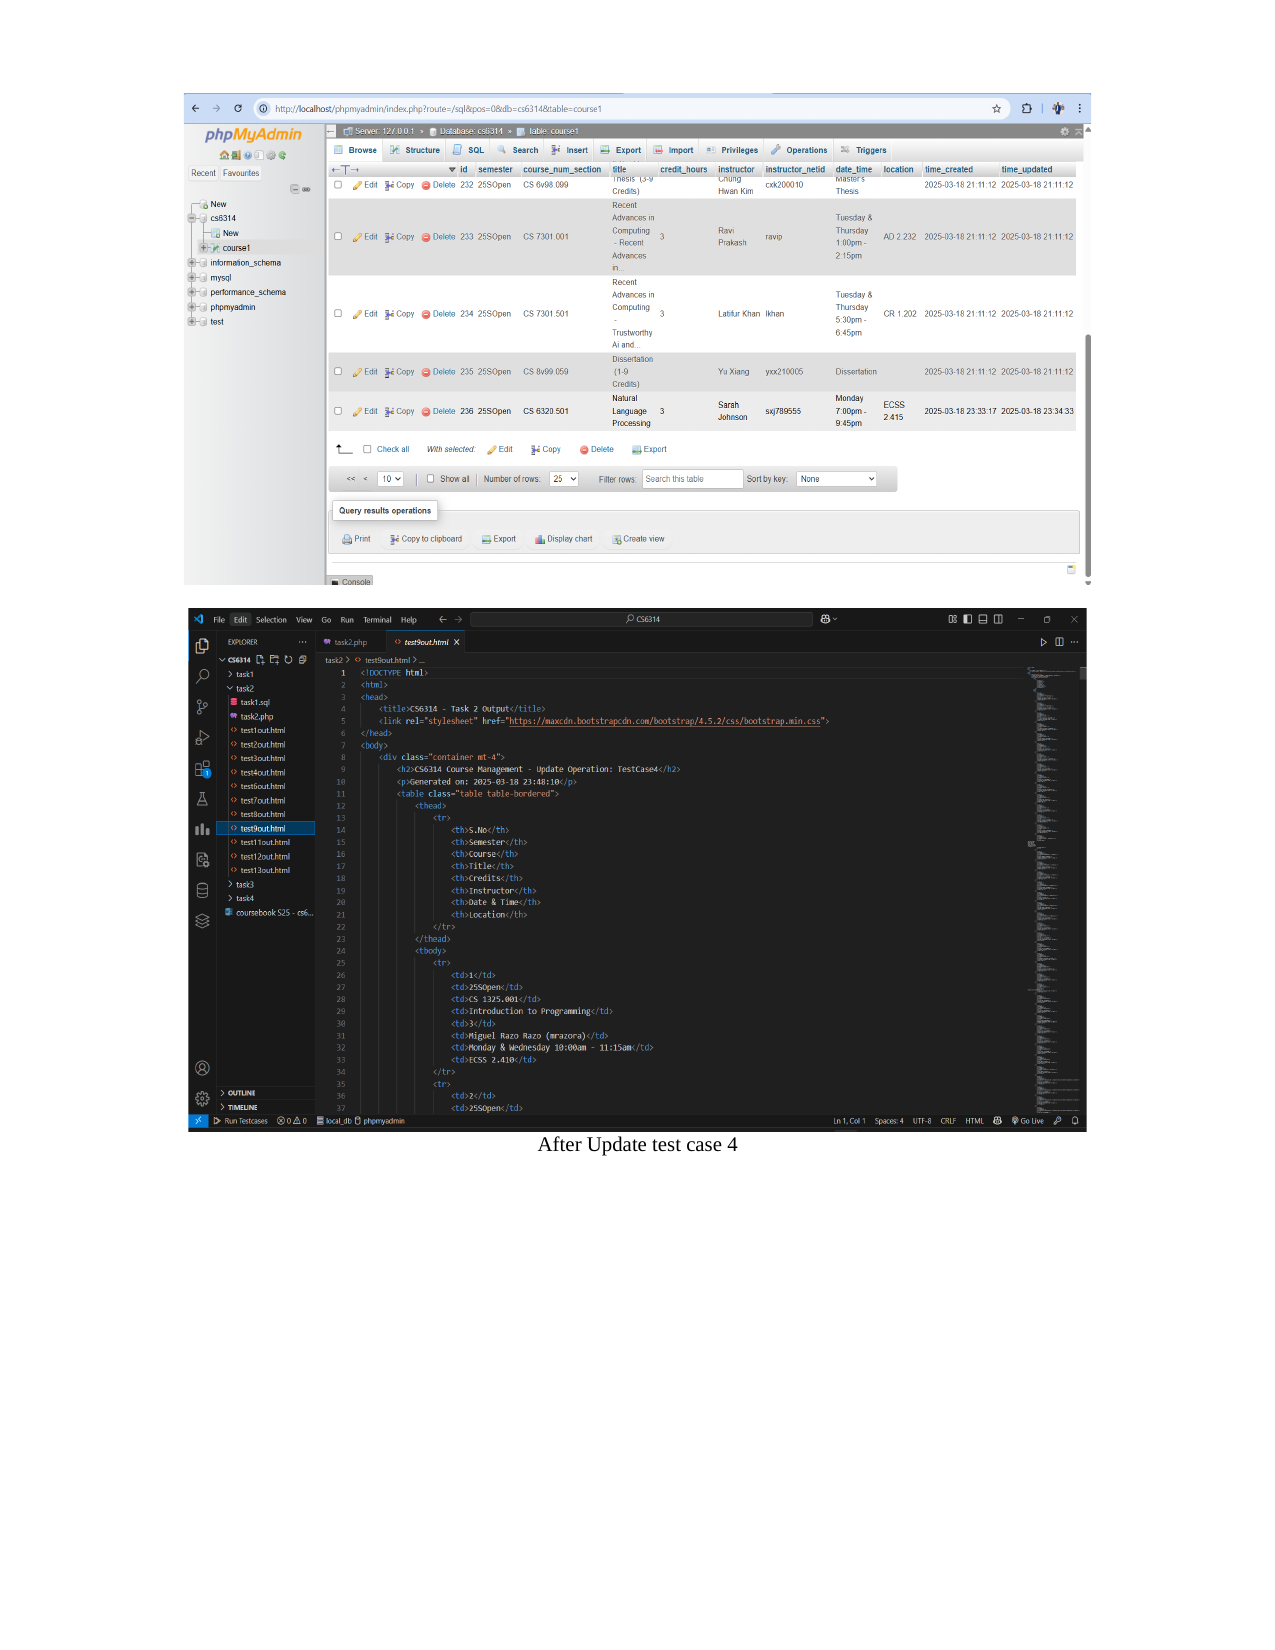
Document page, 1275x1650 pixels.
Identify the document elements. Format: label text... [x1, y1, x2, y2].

picture [188, 608, 1087, 1132]
picture [183, 93, 1092, 585]
text After Update test case 4 [150, 1131, 1125, 1156]
